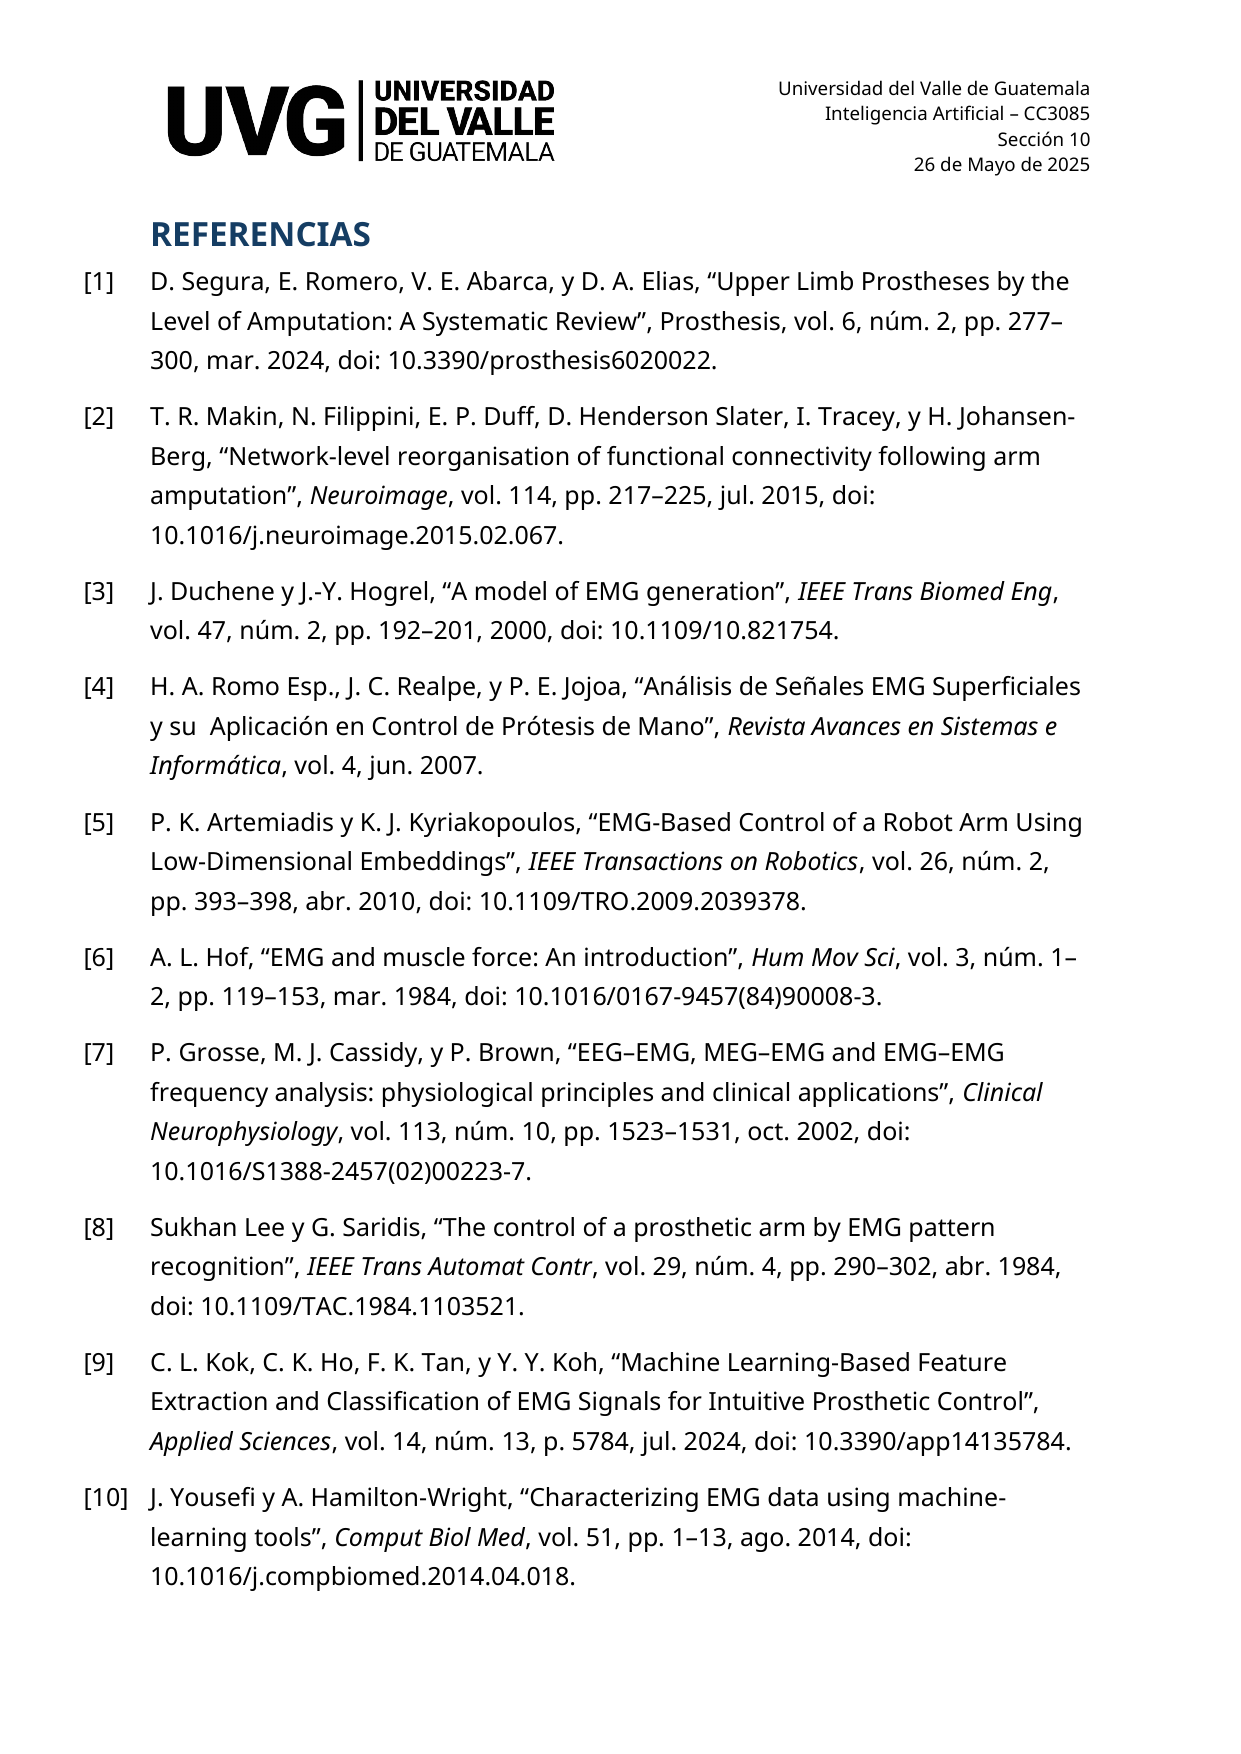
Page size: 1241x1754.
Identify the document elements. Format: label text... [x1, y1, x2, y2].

picture [150, 59, 572, 182]
text REFERENCIAS [150, 211, 1090, 257]
